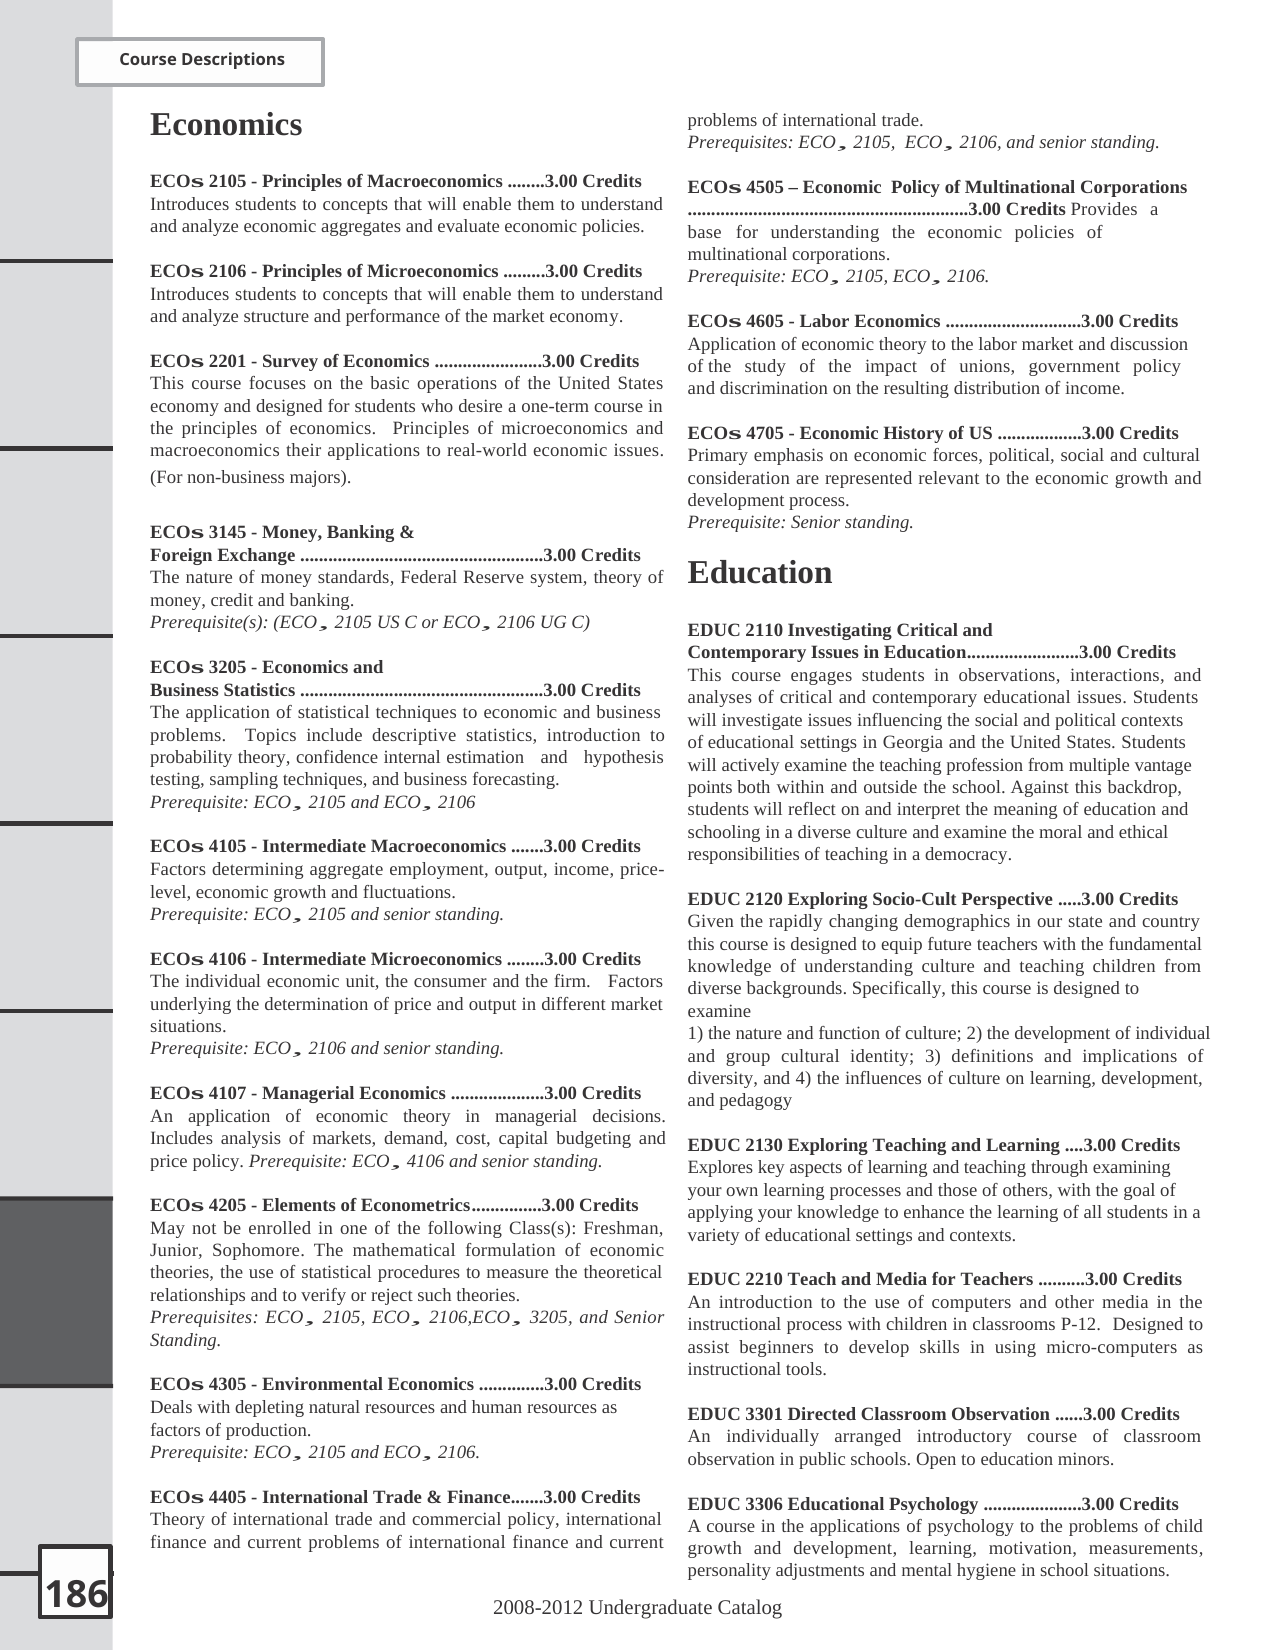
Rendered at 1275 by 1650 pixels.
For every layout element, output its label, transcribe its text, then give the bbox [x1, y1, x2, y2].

text Prerequisite(s): (ECO, 2105 US C or ECO, 2106 UG C) [150, 612, 662, 633]
text Prerequisites: ECO, 2105, ECO, 2106, and senior standing. [687, 131, 1212, 153]
text ECOs 3205 - Economics and [150, 656, 662, 678]
text ECOs 4107 - Managerial Economics ....................3.00 Credits [150, 1082, 662, 1103]
text (For non-business majors). [150, 466, 662, 487]
text Economics [150, 104, 662, 142]
text Prerequisite: Senior standing. [687, 511, 1212, 533]
text ECOs 4105 - Intermediate Macroeconomics .......3.00 Credits Factors determining aggregate employment, output, income, price- level, economic growth and fluctuations. [150, 835, 666, 902]
text Standing. [150, 1329, 662, 1350]
text ECOs 4106 - Intermediate Microeconomics ........3.00 Credits The individual economic unit, the consumer and the firm. Factors underlying the determination of price and output in different market situations. [150, 948, 666, 1036]
text ECOs 2201 - Survey of Economics .......................3.00 Credits This course focuses on the basic operations of the United States economy and designed for students who desire a one-term course in the principles of economics. Principles of microeconomics and macroeconomics their applications to real-world economic issues. [150, 350, 666, 461]
text Prerequisite: ECO, 2105 and ECO, 2106 [150, 791, 662, 812]
text Course Descriptions [119, 49, 1212, 70]
text ECOs 4405 - International Trade & Finance.......3.00 Credits Theory of international trade and commercial policy, international finance and current problems of international finance and current [150, 1486, 666, 1552]
text A course in the applications of psychology to the problems of child growth and development, learning, motivation, measurements, personality adjustments and mental hygiene in school situations. [687, 1515, 1203, 1581]
text Prerequisite: ECO, 2105 and senior standing. [150, 903, 662, 924]
text 2008-2012 Undergraduate Catalog [493, 1595, 1212, 1619]
text ECOs 4205 - Elements of Econometrics...............3.00 Credits May not be enrolled in one of the following Class(s): Freshman, Junior, Sophomore. The mathematical formulation of economic theories, the use of statistical procedures to measure the theoretical relationships and to verify or reject such theories. [150, 1194, 666, 1305]
text Contemporary Issues in Education........................3.00 Credits This course engages students in observations, interactions, and analyses of critical and contemporary educational issues. Students will investigate issues influencing the social and political contexts of educational settings in Georgia and the United States. Students will actively examine the teaching profession from multiple vantage points both within and outside the school. Against this backdrop, students will reflect on and interpret the meaning of education and schooling in a diverse culture and examine the moral and ethical responsibilities of teaching in a democracy. [687, 641, 1203, 864]
text An individually arranged introductory course of classroom observation in public schools. Open to education minors. [687, 1425, 1203, 1469]
text EDUC 3301 Directed Classroom Observation ......3.00 Credits [687, 1403, 1212, 1424]
text Foreign Exchange ....................................................3.00 Credits The nature of money standards, Federal Reserve system, theory of money, credit and banking. [150, 544, 666, 611]
text An application of economic theory in managerial decisions. Includes analysis of markets, demand, cost, capital budgeting and price policy. Prerequisite: ECO, 4106 and senior standing. [150, 1105, 666, 1171]
text 1) the nature and function of culture; 2) the development of individual [687, 1022, 1212, 1043]
text 186 [44, 1581, 115, 1616]
text EDUC 2210 Teach and Media for Teachers ..........3.00 Credits [687, 1268, 1212, 1289]
text ECOs 2106 - Principles of Microeconomics .........3.00 Credits Introduces students to concepts that will enable them to understand and analyze structure and performance of the market economy. [150, 260, 666, 327]
text Education [687, 552, 1212, 591]
text ECOs 4605 - Labor Economics .............................3.00 Credits Application of economic theory to the labor market and discussion of the study of the impact of unions, government policy and discrimination on the resulting distribution of income. [687, 310, 1203, 399]
text EDUC 3306 Educational Psychology .....................3.00 Credits [687, 1492, 1212, 1514]
text Prerequisites: ECO, 2105, ECO, 2106,ECO, 3205, and Senior [150, 1306, 668, 1328]
text Prerequisite: ECO, 2106 and senior standing. [150, 1037, 662, 1059]
text ECOs 2105 - Principles of Macroeconomics ........3.00 Credits Introduces students to concepts that will enable them to understand and analyze economic aggregates and evaluate economic policies. [150, 170, 666, 237]
text problems of international trade. [687, 109, 1212, 130]
text An introduction to the use of computers and other media in the instructional process with children in classrooms P-12. Designed to assist beginners to develop skills in using micro-computers as instructional tools. [687, 1291, 1203, 1379]
text and group cultural identity; 3) definitions and implications of diversity, and 4) the influences of culture on learning, development, and pedagogy [687, 1044, 1203, 1111]
text ECOs 4305 - Environmental Economics ..............3.00 Credits Deals with depleting natural resources and human resources as factors of production. [150, 1373, 666, 1440]
text Business Statistics ....................................................3.00 Credits The application of statistical techniques to economic and business problems. Topics include descriptive statistics, introduction to probability theory, confidence internal estimation and hypothesis testing, sampling techniques, and business forecasting. [150, 679, 666, 790]
text ECOs 3145 - Money, Banking & [150, 521, 662, 543]
text EDUC 2110 Investigating Critical and [687, 619, 1212, 640]
text ECOs 4505 – Economic Policy of Multinational Corporations ............................................................3.00 Credits Provides a base for understanding the economic policies of multinational corporations. [687, 176, 1203, 264]
text ECOs 4705 - Economic History of US ..................3.00 Credits Primary emphasis on economic forces, political, social and cultural consideration are represented relevant to the economic growth and development process. [687, 422, 1203, 511]
text EDUC 2120 Exploring Socio-Cult Perspective .....3.00 Credits Given the rapidly changing demographics in our state and country this course is designed to equip future teachers with the fundamental knowledge of understanding culture and teaching children from diverse backgrounds. Specifically, this course is designed to examine [687, 888, 1203, 1021]
text EDUC 2130 Exploring Teaching and Learning ....3.00 Credits Explores key aspects of learning and teaching through examining your own learning processes and those of others, with the goal of applying your knowledge to enhance the learning of all students in a variety of educational settings and contexts. [687, 1134, 1203, 1245]
text Prerequisite: ECO, 2105 and ECO, 2106. [150, 1441, 662, 1463]
text Prerequisite: ECO, 2105, ECO, 2106. [687, 265, 1212, 287]
